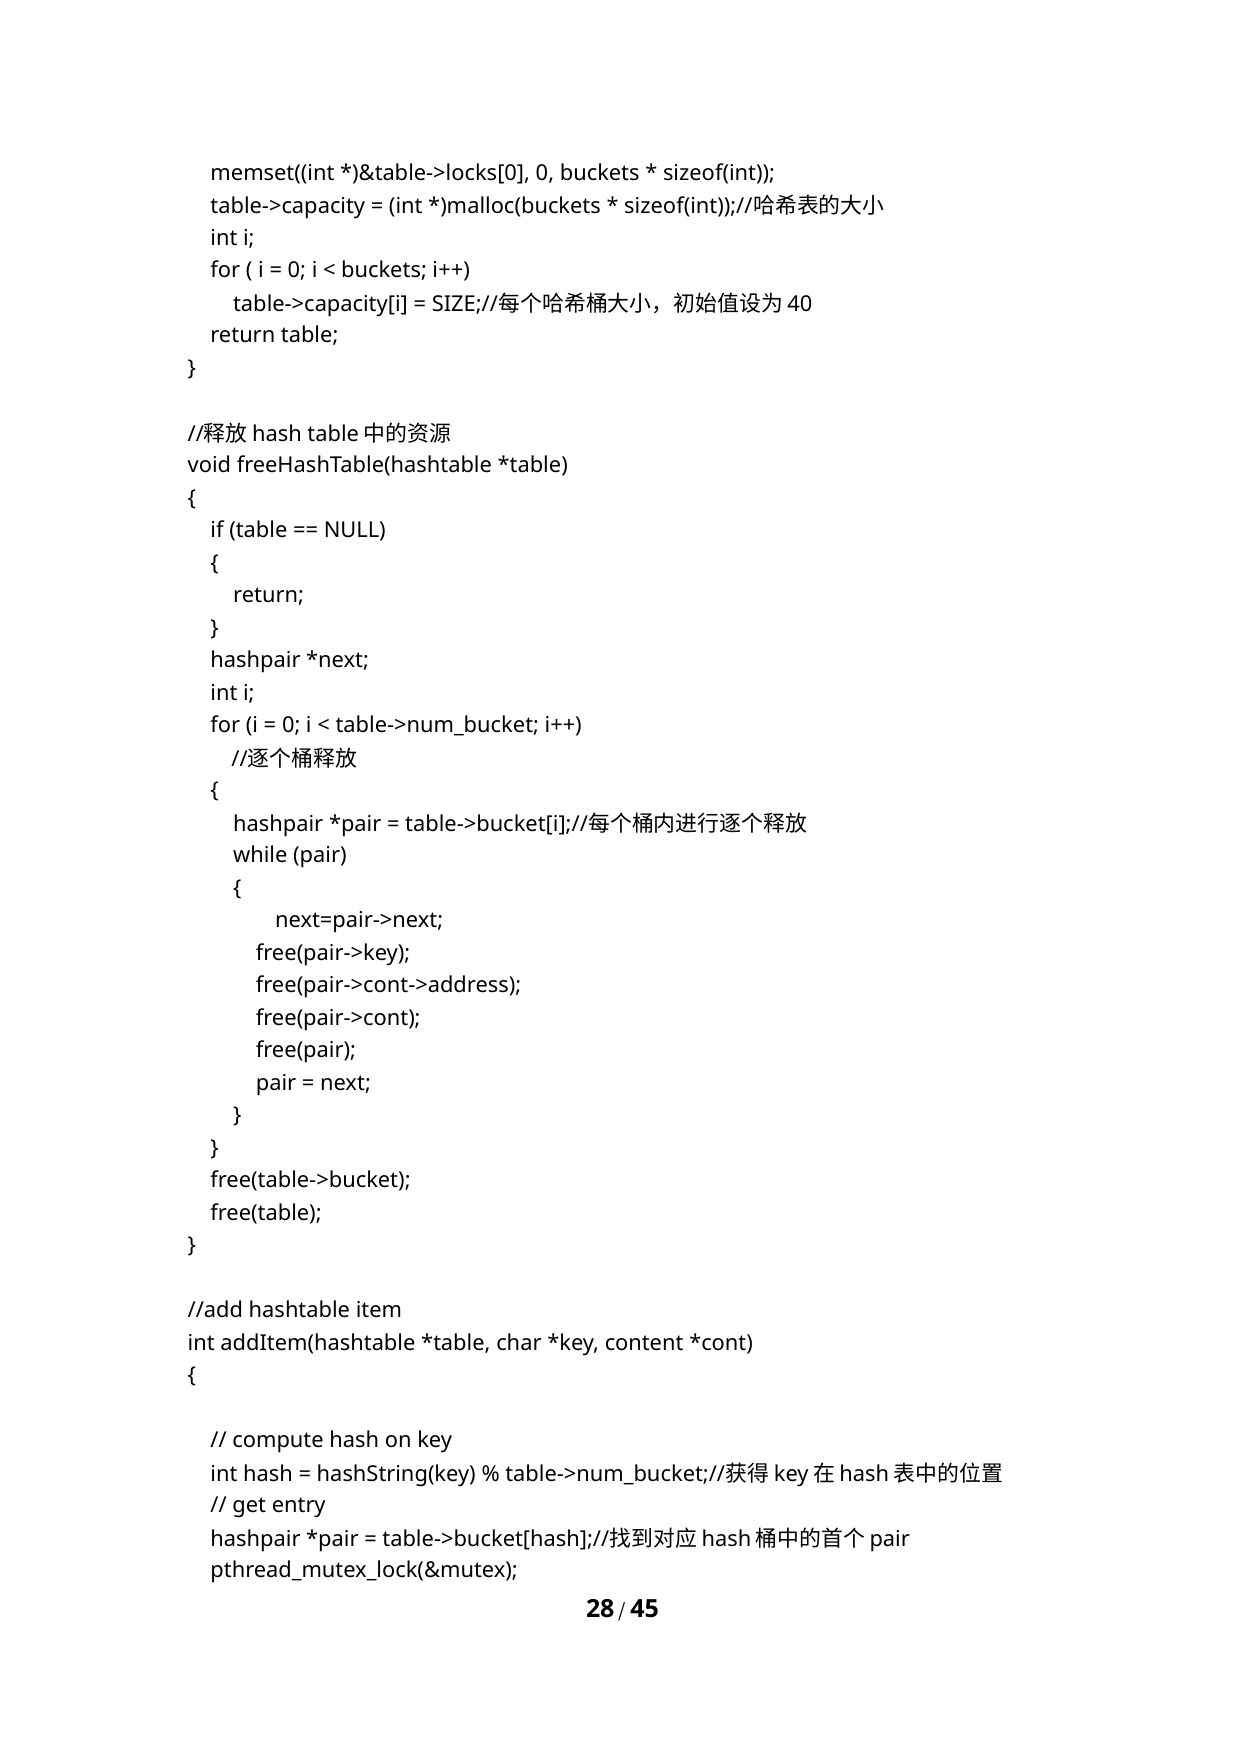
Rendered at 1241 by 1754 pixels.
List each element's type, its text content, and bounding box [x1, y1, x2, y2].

text } [187, 351, 1053, 383]
text { [187, 773, 1053, 806]
text } [187, 1131, 1053, 1163]
text //add hashtable item [187, 1293, 1053, 1326]
text pthread_mutex_lock(&mutex); [187, 1553, 1053, 1586]
text hashpair *pair = table->bucket[hash];//找到对应hash桶中的首个pair [187, 1521, 1053, 1553]
text if (table == NULL) [187, 513, 1053, 546]
text } [187, 1228, 1053, 1261]
text int addItem(hashtable *table, char *key, content *cont) [187, 1326, 1053, 1358]
text { [187, 1358, 1053, 1391]
text free(pair->key); [187, 936, 1053, 968]
text free(table->bucket); [187, 1163, 1053, 1196]
text free(table); [187, 1196, 1053, 1228]
text } [187, 1098, 1053, 1131]
text table->capacity = (int *)malloc(buckets * sizeof(int));//哈希表的大小 [187, 188, 1053, 221]
text // get entry [187, 1488, 1053, 1521]
text } [187, 611, 1053, 643]
text return table; [187, 318, 1053, 351]
text free(pair->cont->address); [187, 968, 1053, 1001]
text { [187, 871, 1053, 903]
text { [187, 546, 1053, 578]
text free(pair); [187, 1033, 1053, 1066]
text { [187, 481, 1053, 513]
text while (pair) [187, 838, 1053, 871]
text table->capacity[i] = SIZE;//每个哈希桶大小，初始值设为40 [187, 286, 1053, 318]
text //逐个桶释放 [187, 741, 1053, 773]
text int hash = hashString(key) % table->num_bucket;//获得key在hash表中的位置 [187, 1456, 1053, 1488]
text for (i = 0; i < table->num_bucket; i++) [187, 708, 1053, 741]
text void freeHashTable(hashtable *table) [187, 448, 1053, 481]
text int i; [187, 221, 1053, 253]
text memset((int *)&table->locks[0], 0, buckets * sizeof(int)); [187, 156, 1053, 188]
text free(pair->cont); [187, 1001, 1053, 1033]
text pair = next; [187, 1066, 1053, 1098]
text //释放hash table中的资源 [187, 416, 1053, 448]
text next=pair->next; [187, 903, 1053, 936]
text hashpair *pair = table->bucket[i];//每个桶内进行逐个释放 [187, 806, 1053, 838]
text int i; [187, 676, 1053, 708]
text return; [187, 578, 1053, 611]
text hashpair *next; [187, 643, 1053, 676]
text // compute hash on key [187, 1423, 1053, 1456]
text for ( i = 0; i < buckets; i++) [187, 253, 1053, 286]
